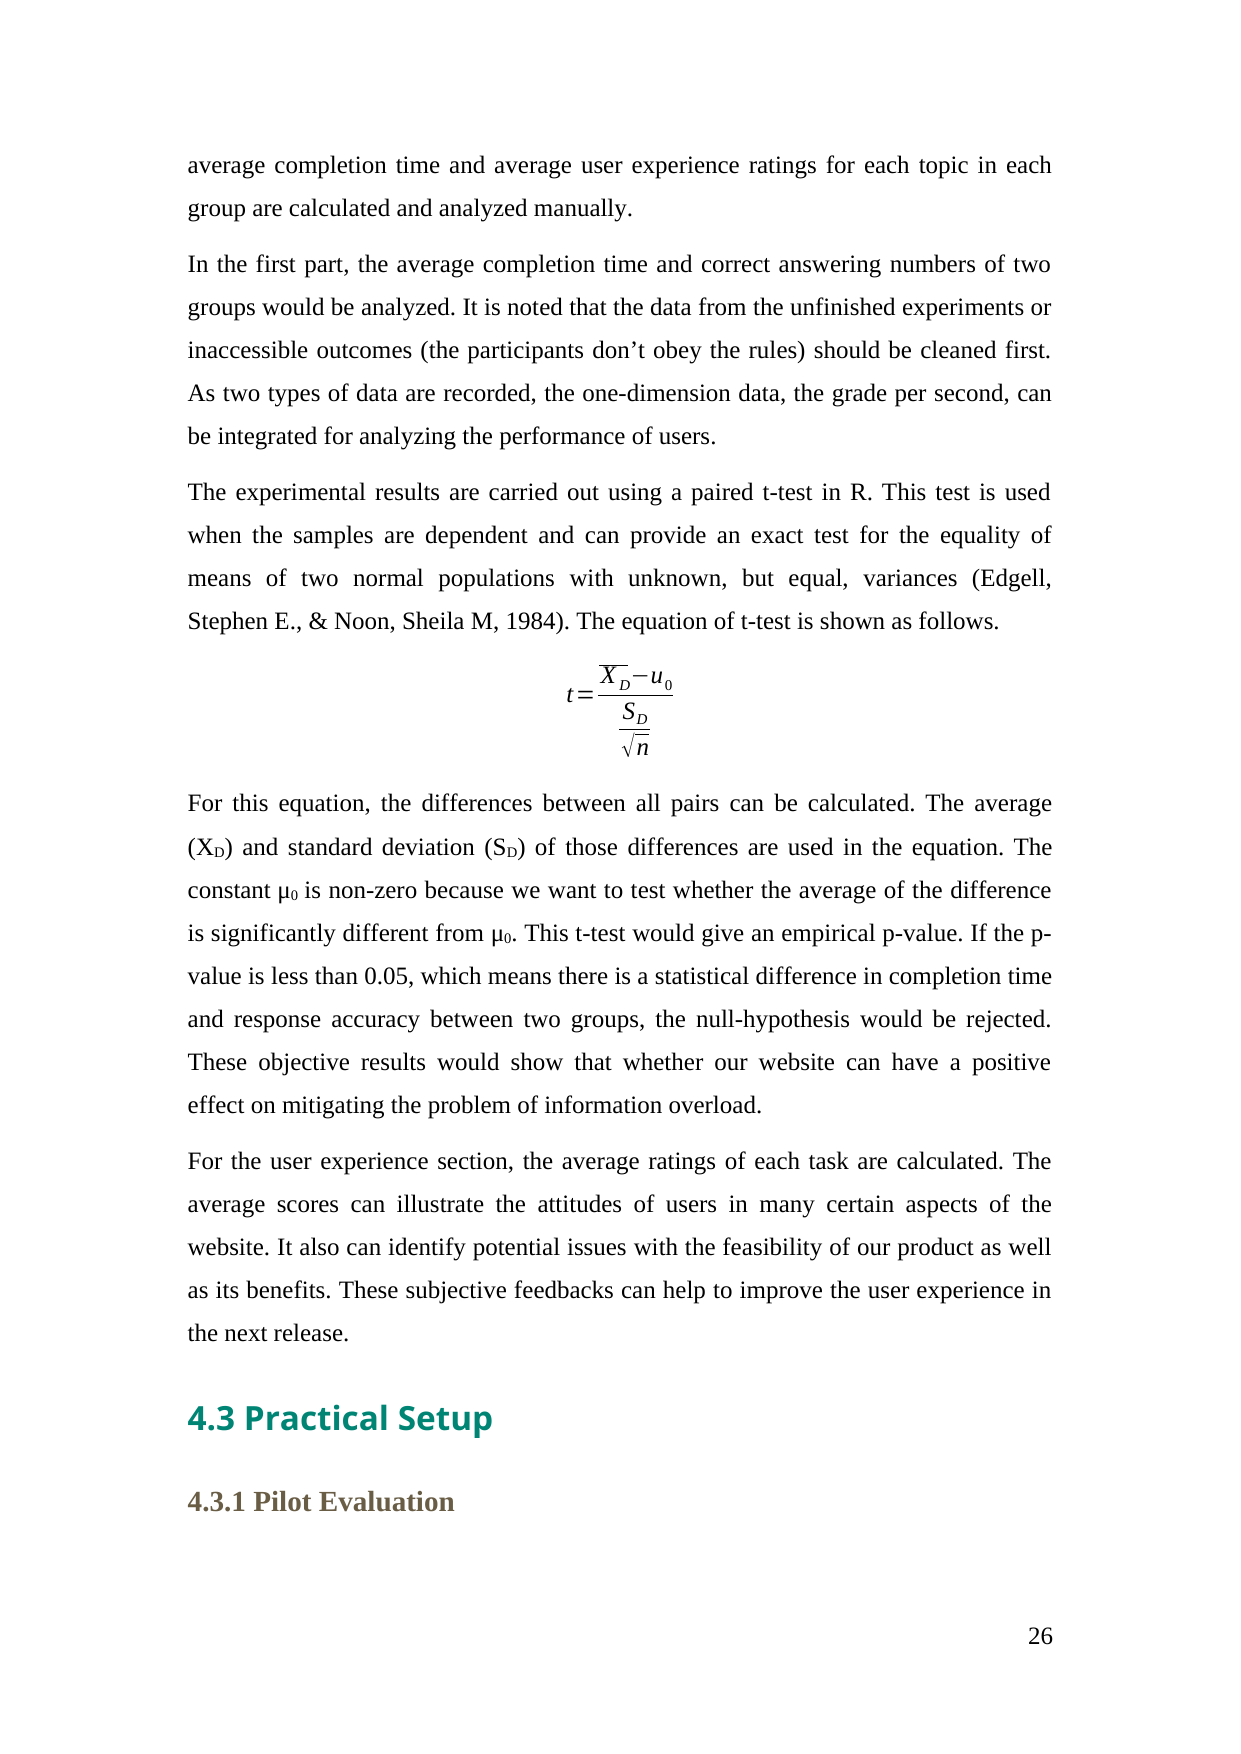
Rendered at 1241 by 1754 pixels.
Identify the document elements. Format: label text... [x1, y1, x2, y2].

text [187, 150, 1053, 222]
text 4.3 Practical Setup [187, 1395, 1053, 1440]
text 4.3.1 Pilot Evaluation [187, 1484, 1053, 1517]
text In the first part, the average completion time and correct answering numbers of two groups would be analyzed. It is noted that the data from the unfinished experiments or inaccessible outcomes (the participants don’t obey the rules) should be cleaned first. As two types of data are recorded, the one-dimension data, the grade per second, can be integrated for analyzing the performance of users. [187, 249, 1053, 450]
text The experimental results are carried out using a paired t-test in R. This test is used when the samples are dependent and can provide an exact test for the equality of means of two normal populations with unknown, but equal, variances (Edgell, Stephen E., & Noon, Sheila M, 1984). The equation of t-test is shown as follows. [187, 477, 1053, 635]
text For the user experience section, the average ratings of each task are calculated. The average scores can illustrate the attitudes of users in many certain aspects of the website. It also can identify potential issues with the feasibility of our product as well as its benefits. These subjective feedbacks can help to improve the user experience in the next release. [187, 1146, 1053, 1347]
text For this equation, the differences between all pairs can be calculated. The average (XD) and standard deviation (SD) of those differences are used in the equation. The constant μ0 is non-zero because we want to test whether the average of the difference is significantly different from μ0. This t-test would give an empirical p-value. If the p-value is less than 0.05, which means there is a statistical difference in completion time and response accuracy between two groups, the null-hypothesis would be rejected. These objective results would show that whether our website can have a positive effect on mitigating the problem of information overload. [187, 788, 1053, 1119]
